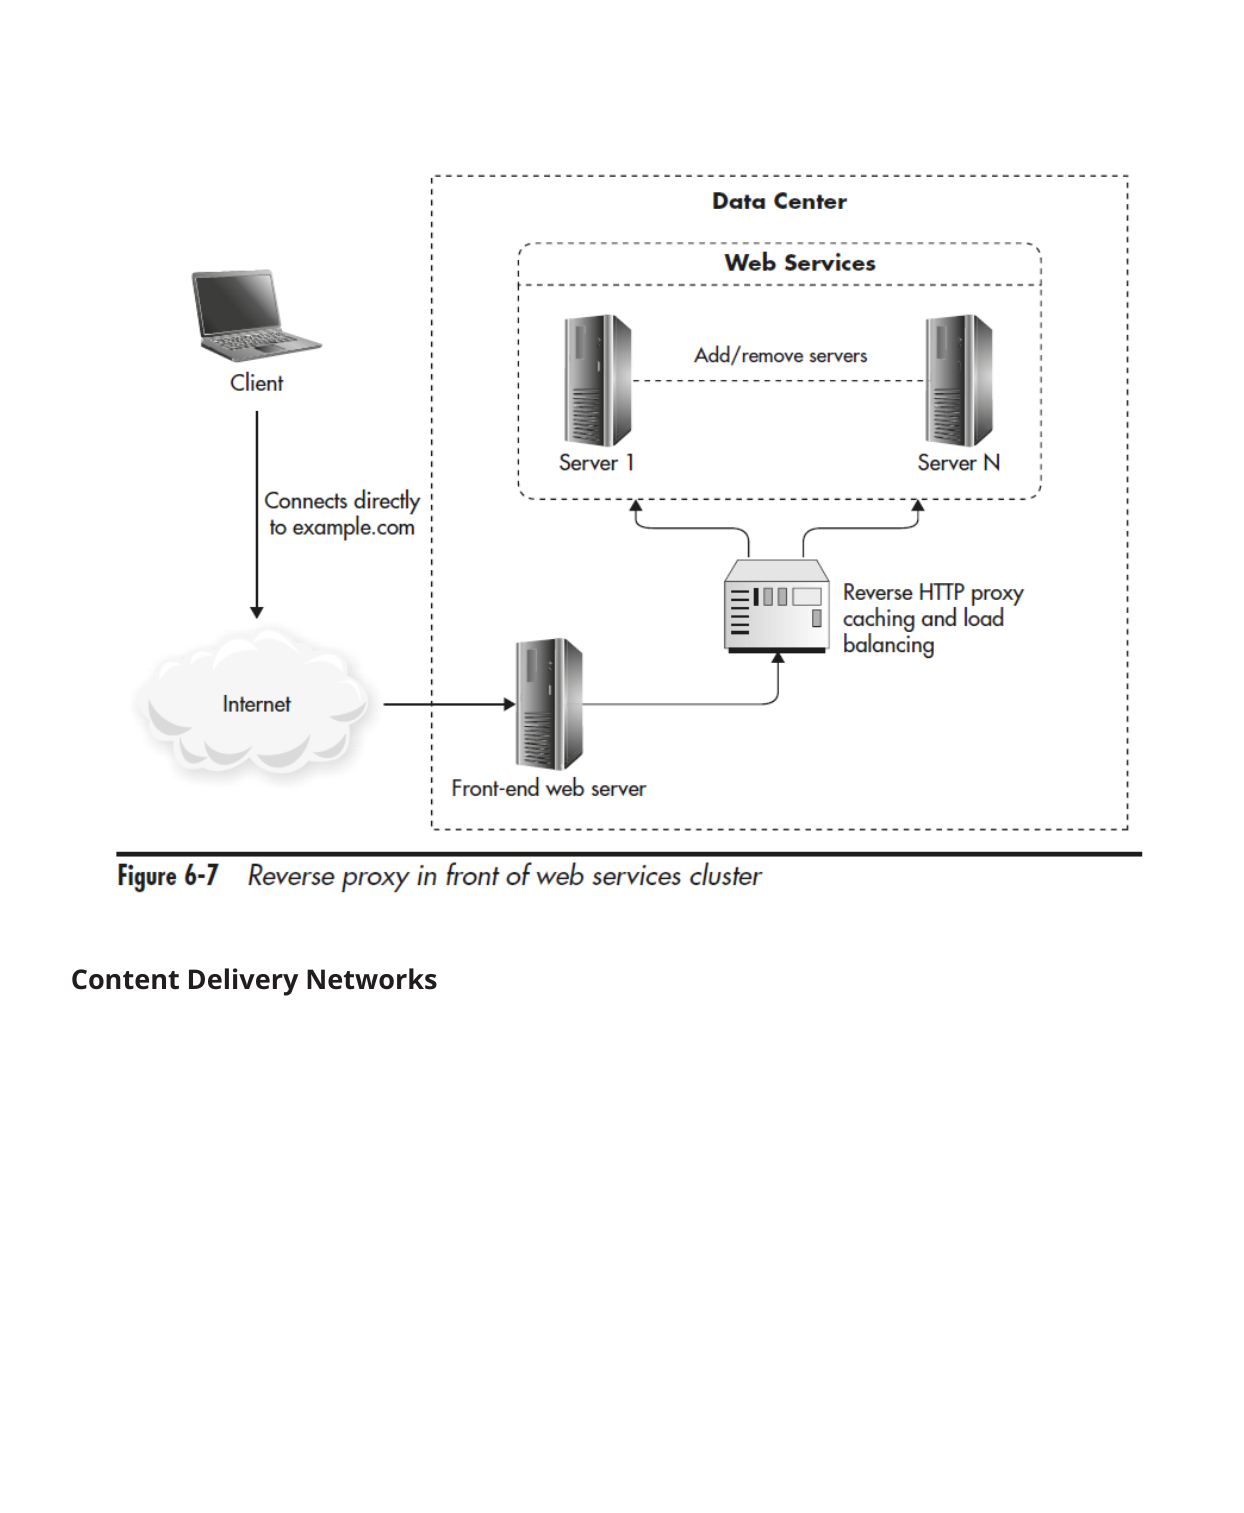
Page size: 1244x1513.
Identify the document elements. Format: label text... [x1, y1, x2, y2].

text Content Delivery Networks [71, 961, 1176, 998]
